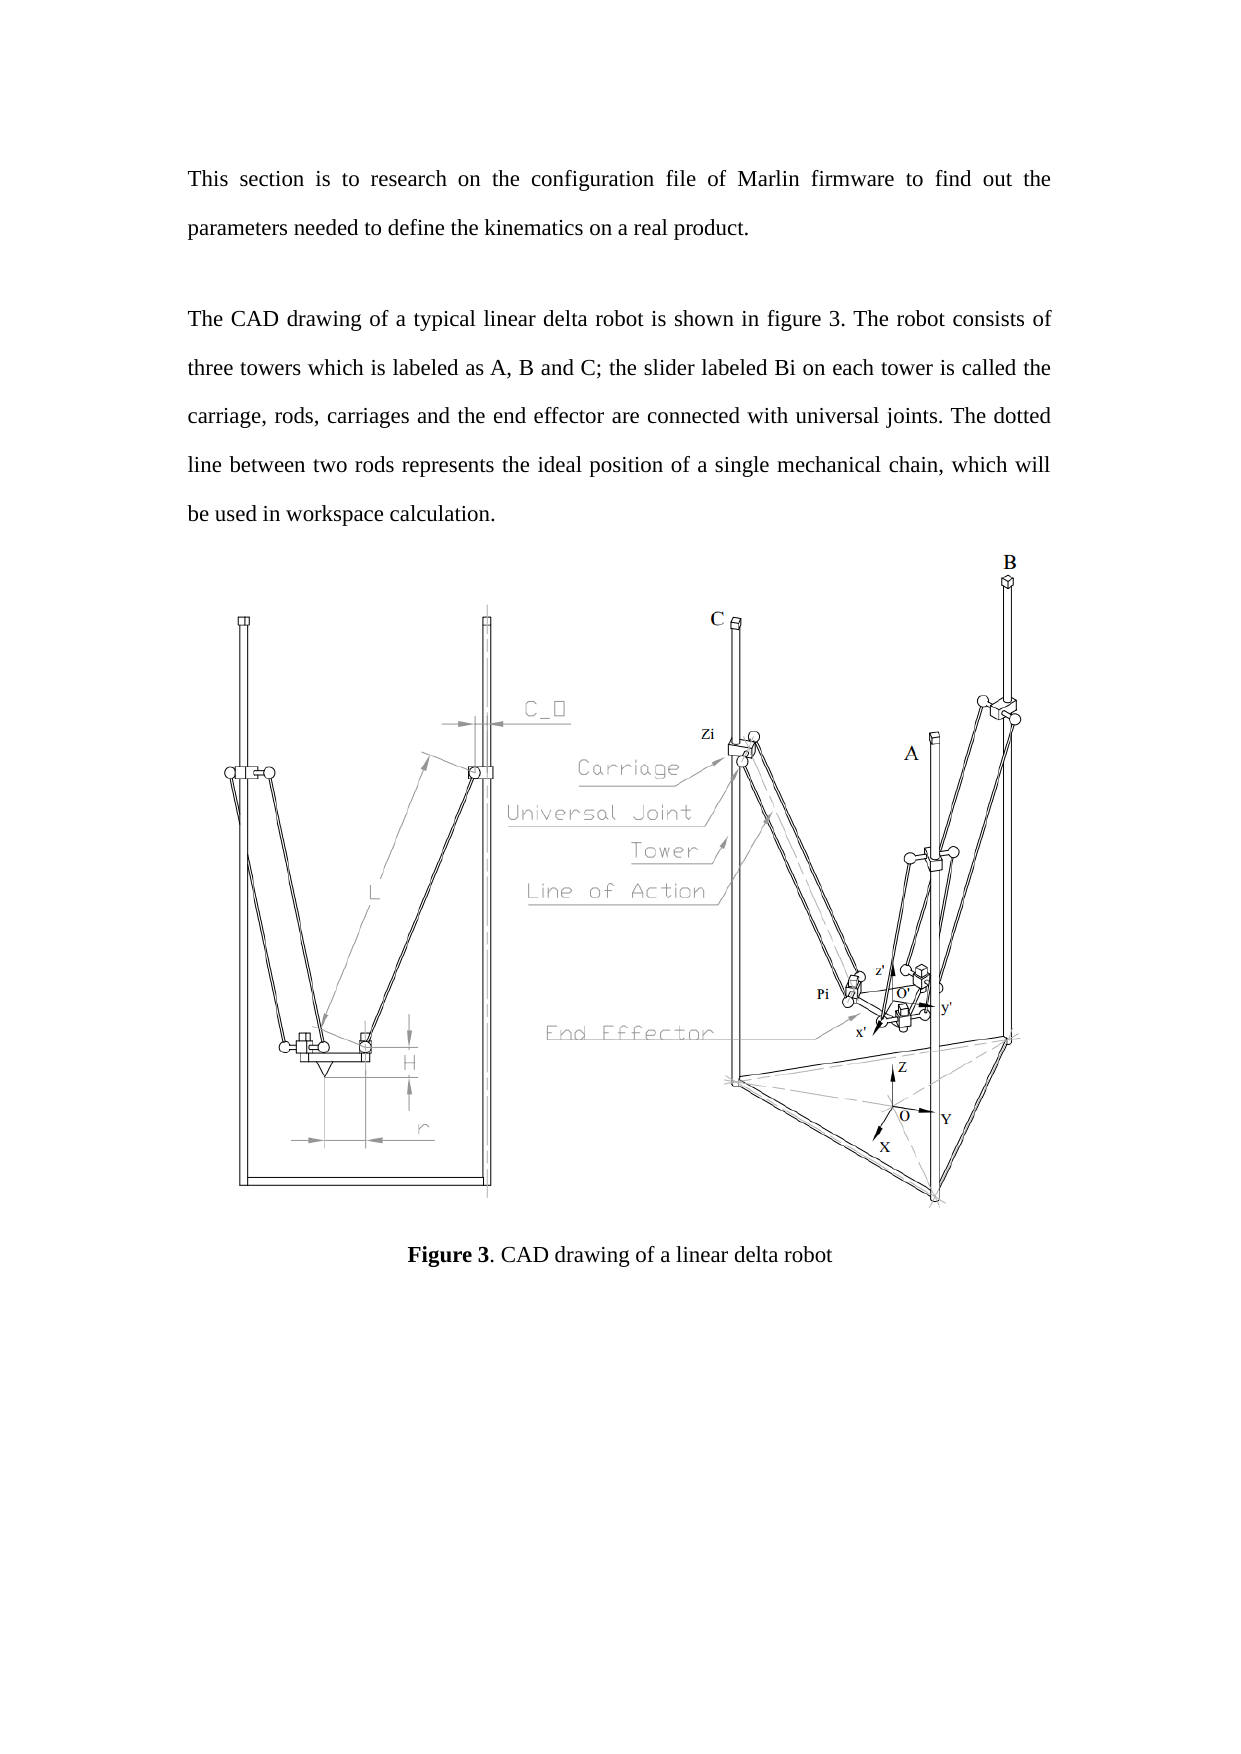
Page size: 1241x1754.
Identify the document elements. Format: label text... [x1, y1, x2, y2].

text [187, 162, 1053, 243]
text The CAD drawing of a typical linear delta robot is shown in figure 3. The robot consists of three towers which is labeled as A, B and C; the slider labeled Bi on each tower is called the carriage, rods, carriages and the end effector are connected with universal joints. The dotted line between two rods represents the ideal position of a single mechanical chain, which will be used in workspace calculation. [187, 302, 1053, 529]
text Figure 3. CAD drawing of a linear delta robot [187, 1238, 1053, 1271]
picture [206, 542, 1034, 1217]
